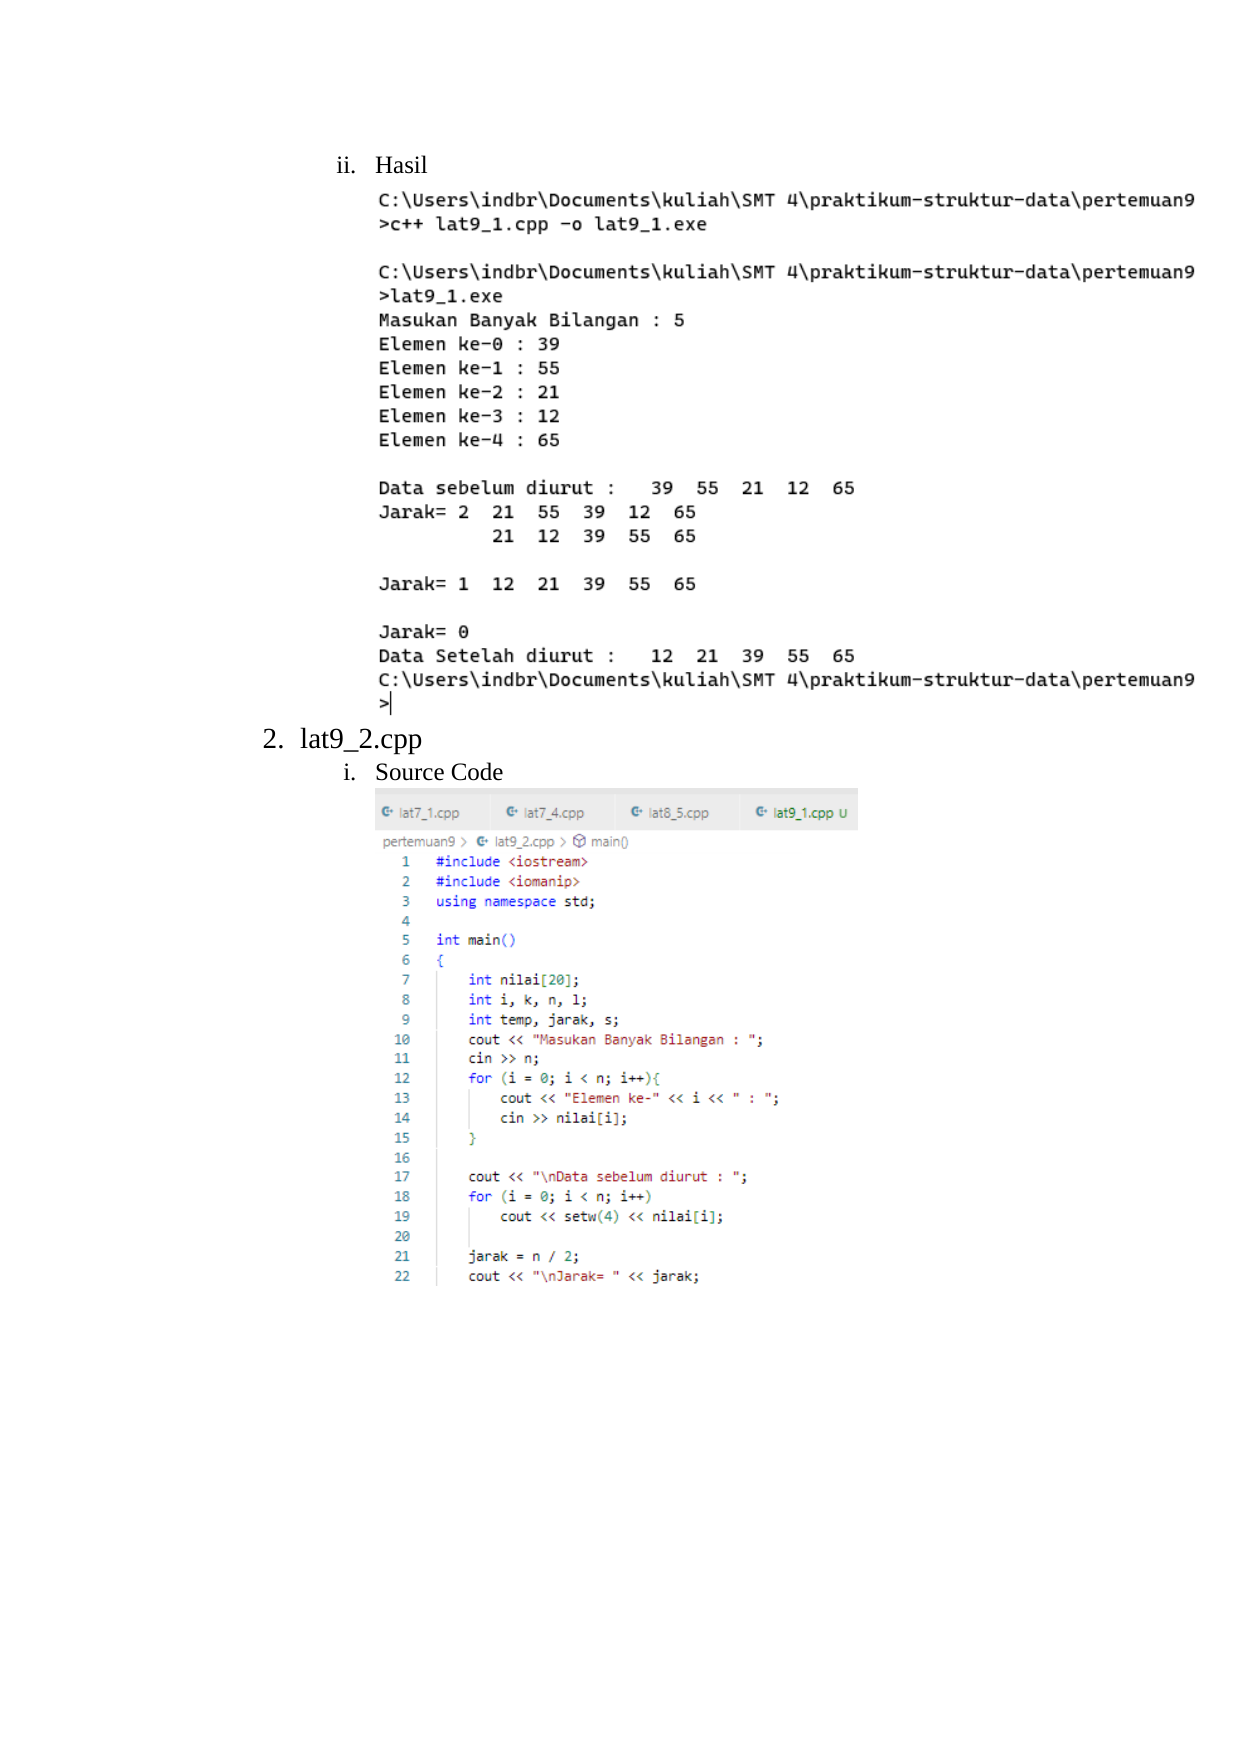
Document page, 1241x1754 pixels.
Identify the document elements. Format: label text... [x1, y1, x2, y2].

picture [375, 181, 1203, 719]
list lat9_2.cpp [262, 721, 1090, 754]
picture [375, 788, 858, 1286]
